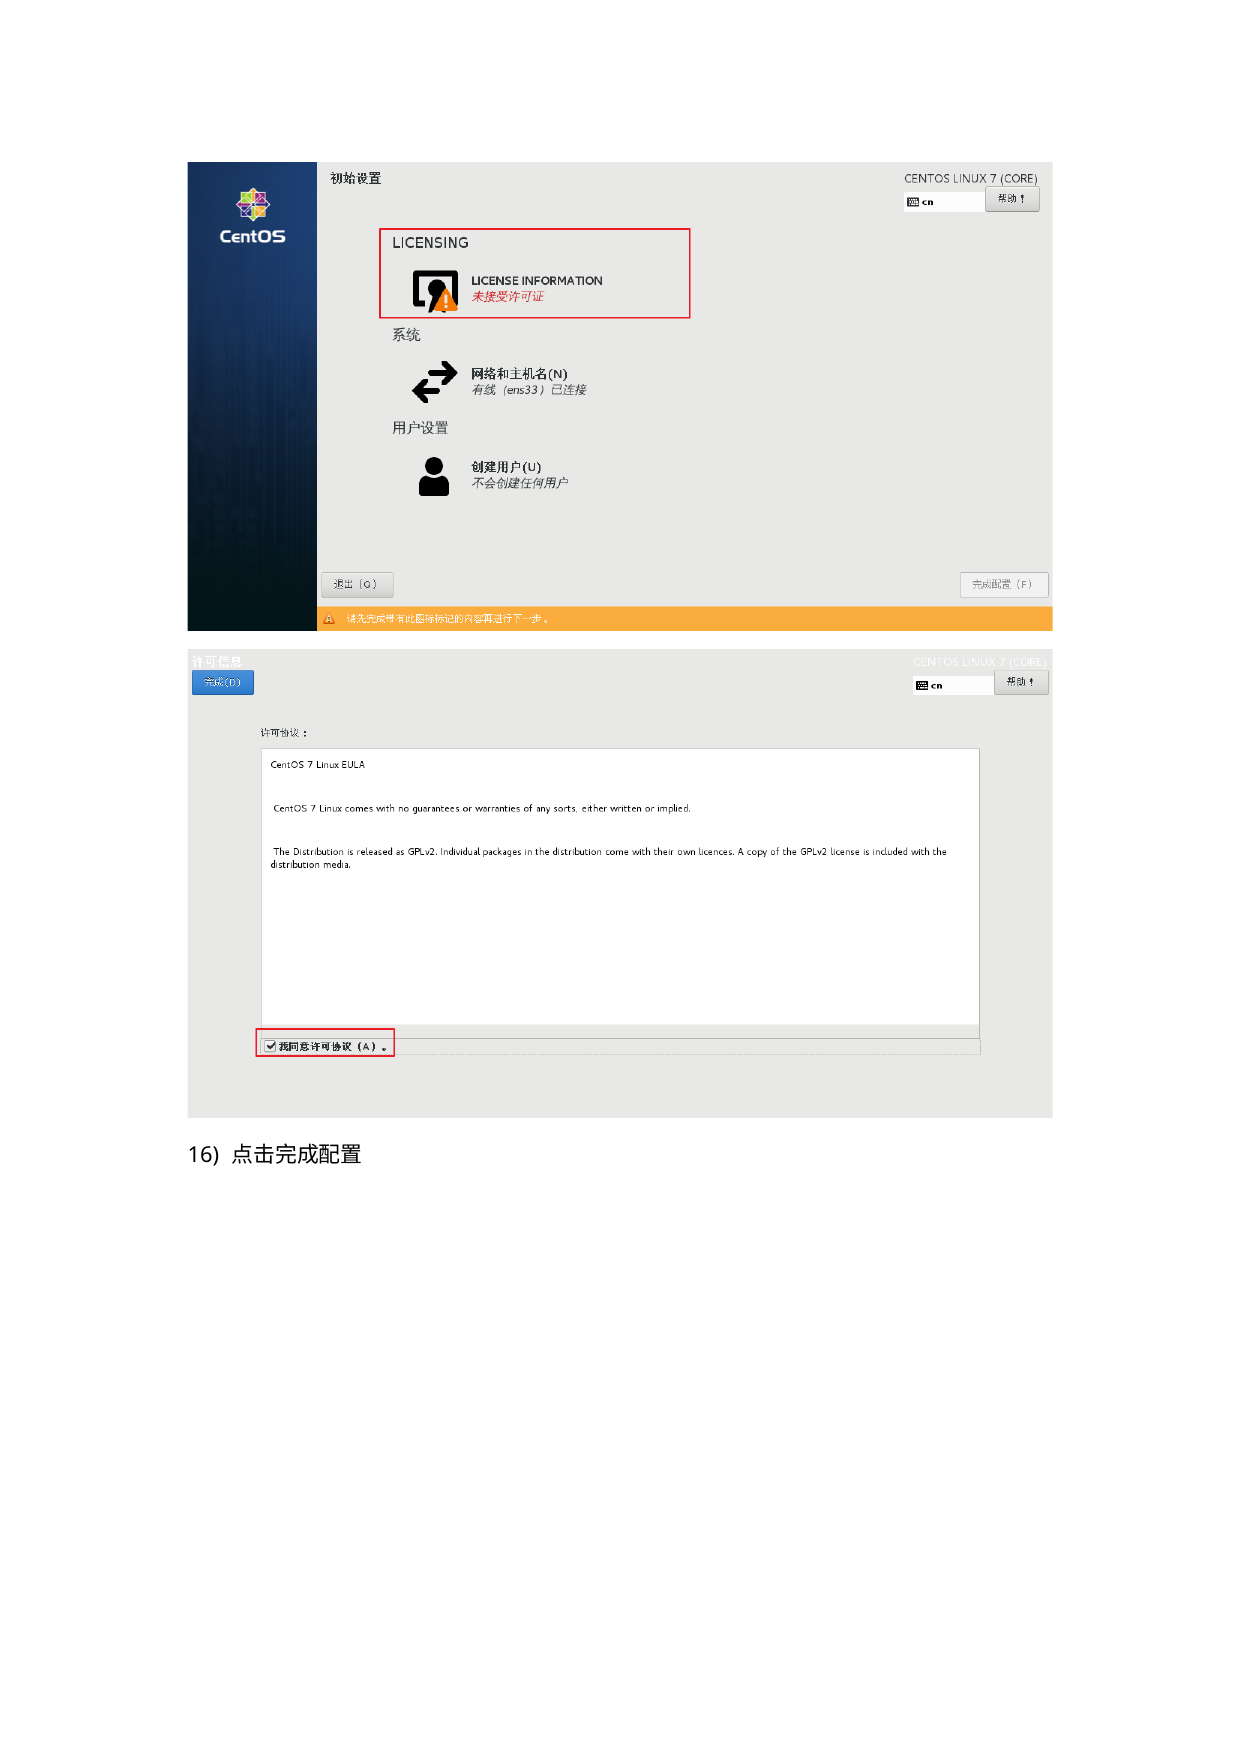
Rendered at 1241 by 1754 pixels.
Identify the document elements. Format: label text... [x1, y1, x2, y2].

picture [187, 162, 1053, 631]
picture [187, 649, 1053, 1118]
list 点击完成配置 [187, 1137, 1053, 1169]
